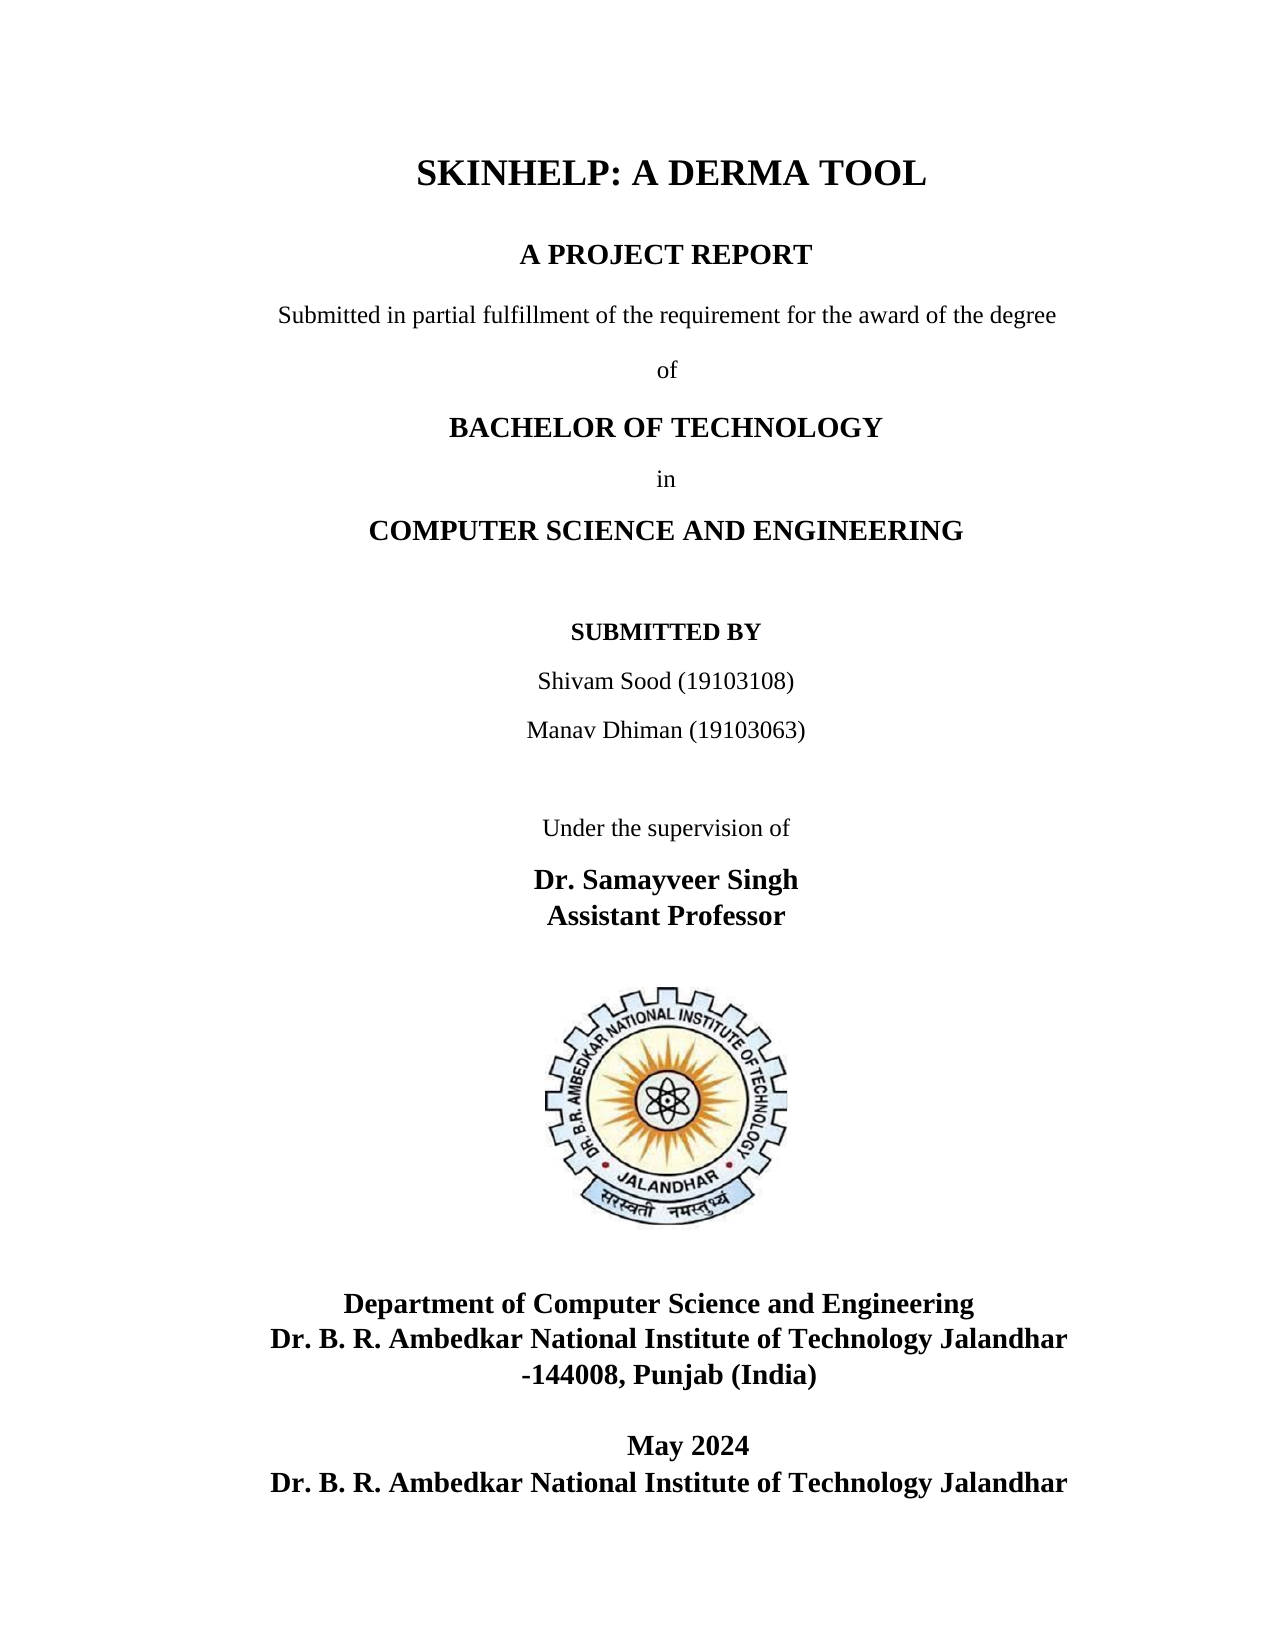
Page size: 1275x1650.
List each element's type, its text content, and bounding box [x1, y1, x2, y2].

text -144008, Punjab (India) [211, 1357, 1127, 1390]
subtitle A PROJECT REPORT [209, 237, 1123, 271]
text SKINHELP: A DERMA TOOL [209, 150, 1125, 193]
text Department of Computer Science and Engineering [211, 1286, 1106, 1319]
text Assistant Professor [209, 898, 1123, 932]
text Submitted in partial fulfillment of the requirement for the award of the degree [209, 301, 1125, 329]
text COMPUTER SCIENCE AND ENGINEERING [209, 513, 1123, 547]
text Dr. Samayveer Singh [209, 862, 1123, 896]
text Dr. B. R. Ambedkar National Institute of Technology Jalandhar [211, 1321, 1127, 1355]
text Under the supervision of [209, 813, 1123, 842]
text in [209, 464, 1123, 493]
text Manav Dhiman (19103063) [209, 715, 1123, 744]
text May 2024 [284, 1428, 1017, 1461]
text BACHELOR OF TECHNOLOGY [209, 410, 1123, 443]
text SUBMITTED BY [209, 617, 1123, 645]
text Shivam Sood (19103108) [209, 666, 1123, 694]
picture [545, 987, 788, 1230]
text of [209, 355, 1125, 384]
text Dr. B. R. Ambedkar National Institute of Technology Jalandhar [211, 1465, 1127, 1499]
